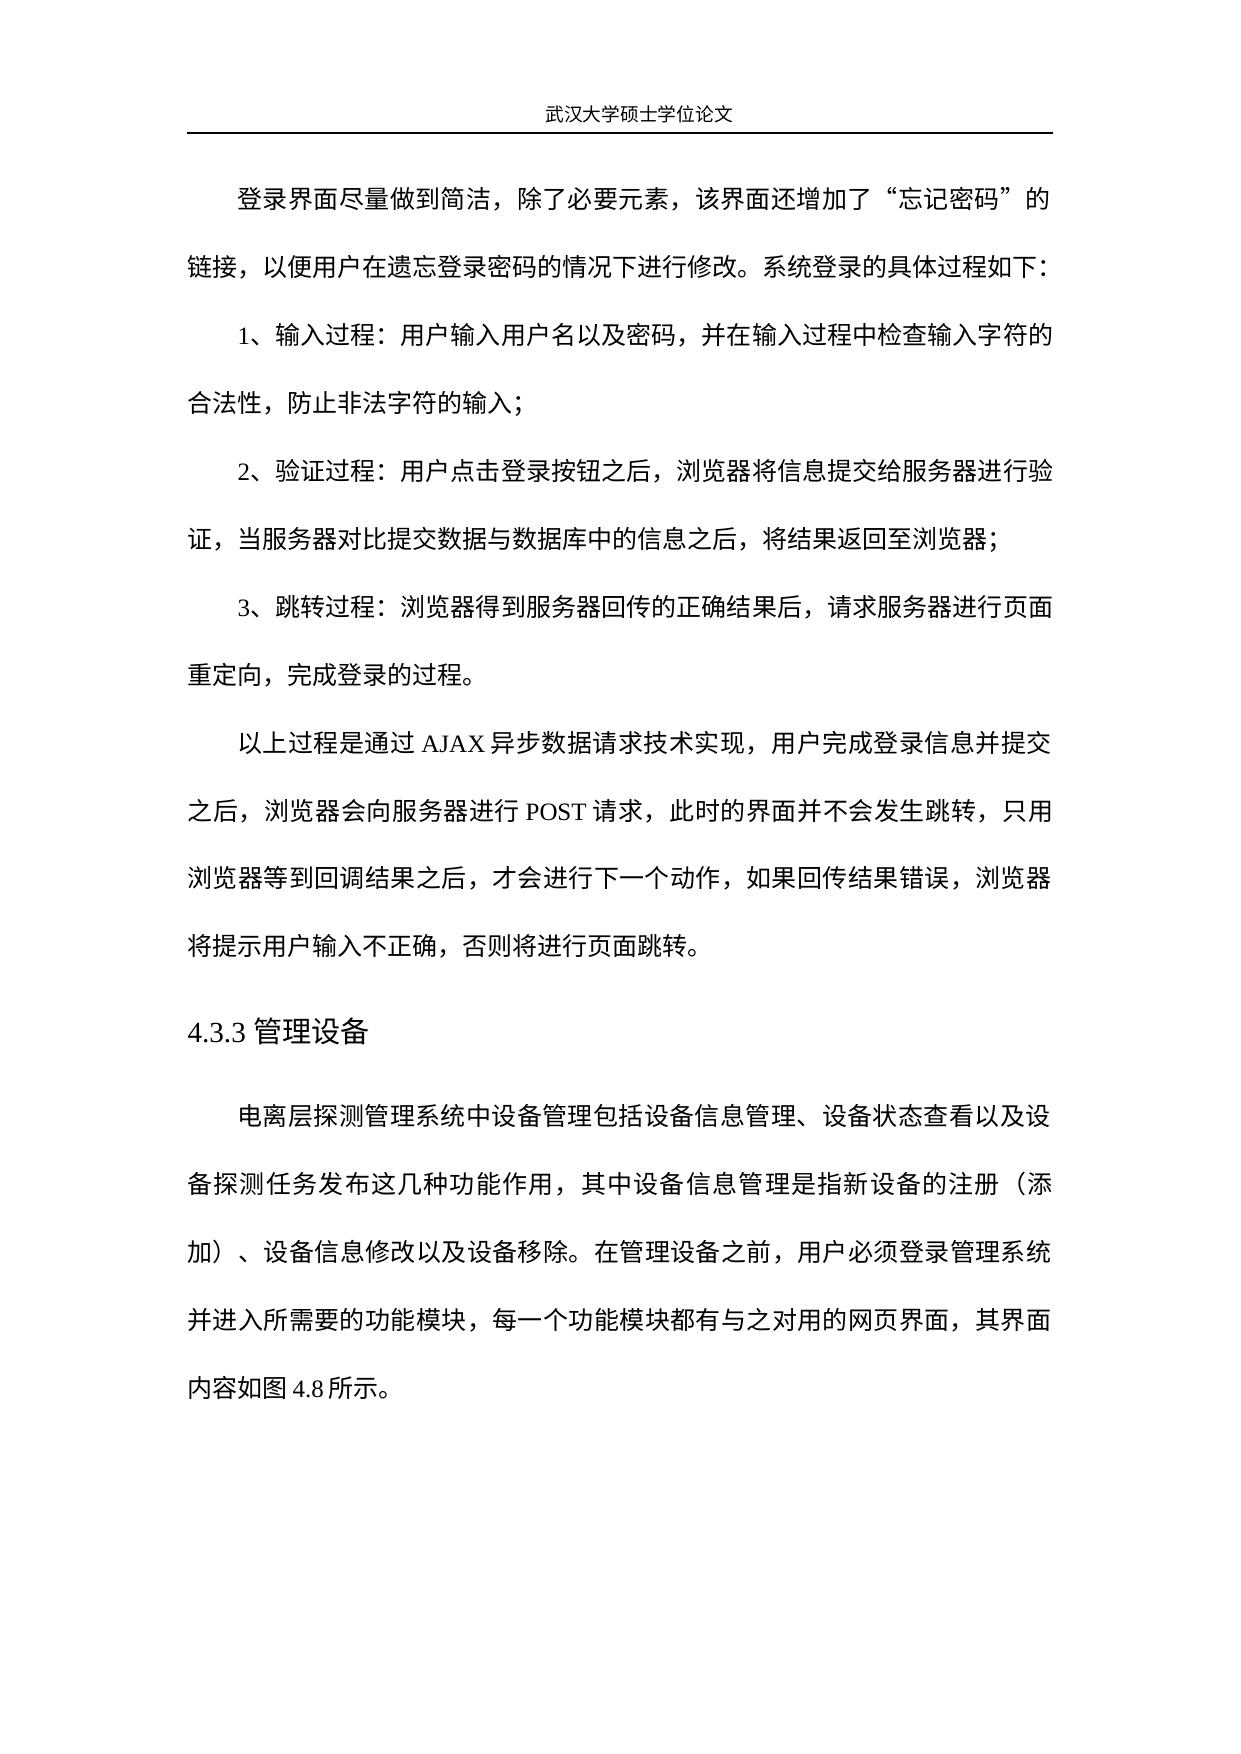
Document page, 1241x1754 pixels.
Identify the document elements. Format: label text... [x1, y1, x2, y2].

subtitle 4.3.3 管理设备 [187, 996, 1053, 1064]
text 以上过程是通过AJAX异步数据请求技术实现，用户完成登录信息并提交之后，浏览器会向服务器进行POST请求，此时的界面并不会发生跳转，只用浏览器等到回调结果之后，才会进行下一个动作，如果回传结果错误，浏览器将提示用户输入不正确，否则将进行页面跳转。 [187, 707, 1053, 979]
text 3、跳转过程：浏览器得到服务器回传的正确结果后，请求服务器进行页面重定向，完成登录的过程。 [187, 571, 1053, 707]
text 2、验证过程：用户点击登录按钮之后，浏览器将信息提交给服务器进行验证，当服务器对比提交数据与数据库中的信息之后，将结果返回至浏览器； [187, 436, 1053, 571]
text 登录界面尽量做到简洁，除了必要元素，该界面还增加了“忘记密码”的链接，以便用户在遗忘登录密码的情况下进行修改。系统登录的具体过程如下： [187, 164, 1053, 300]
text 1、输入过程：用户输入用户名以及密码，并在输入过程中检查输入字符的合法性，防止非法字符的输入； [187, 300, 1053, 436]
text 电离层探测管理系统中设备管理包括设备信息管理、设备状态查看以及设备探测任务发布这几种功能作用，其中设备信息管理是指新设备的注册（添加）、设备信息修改以及设备移除。在管理设备之前，用户必须登录管理系统并进入所需要的功能模块，每一个功能模块都有与之对用的网页界面，其界面内容如图4.8所示。 [187, 1081, 1053, 1420]
